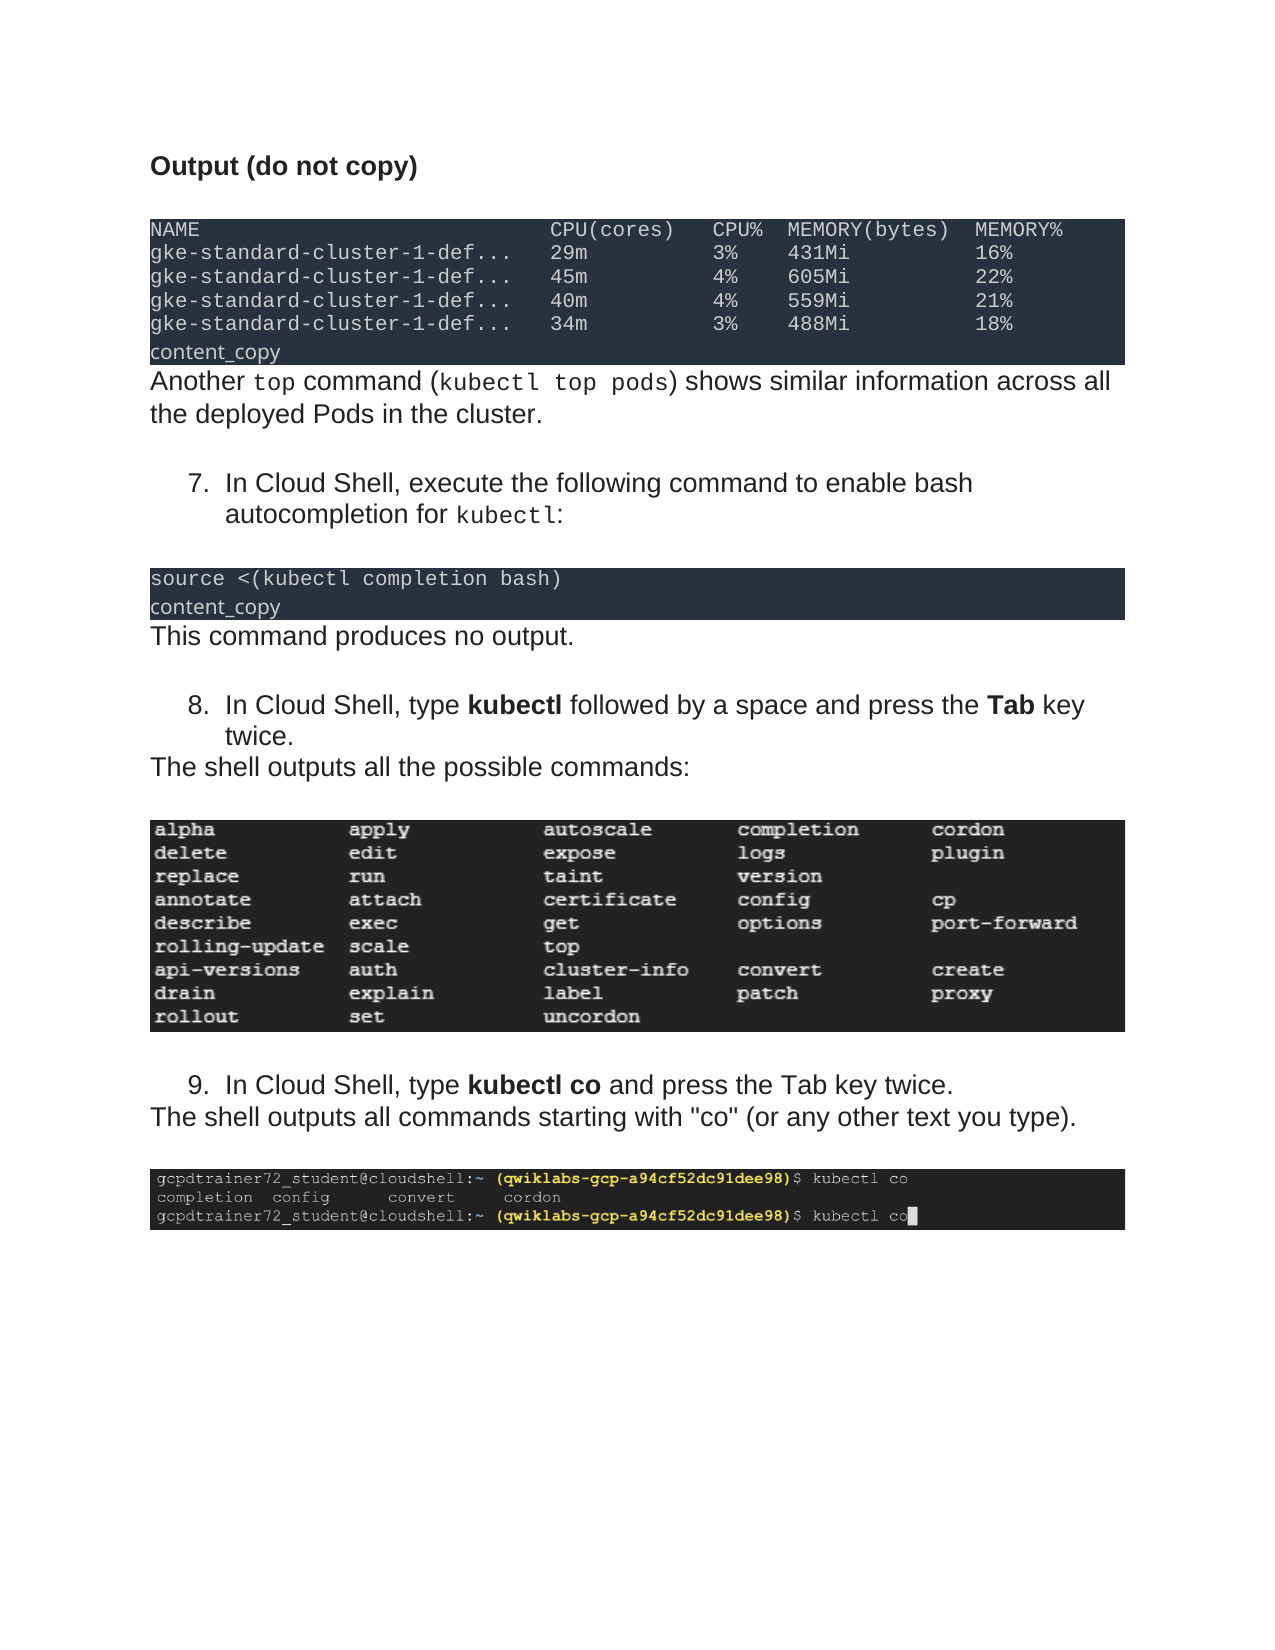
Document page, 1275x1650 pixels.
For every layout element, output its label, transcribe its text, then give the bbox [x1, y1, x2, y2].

text Output (do not copy) [150, 150, 1125, 181]
text source <(kubectl completion bash) [150, 568, 1125, 592]
list In Cloud Shell, execute the following command to enable bash autocompletion for kubectl: [187, 467, 1125, 531]
text gke-standard-cluster-1-def... 29m 3% 431Mi 16% [150, 242, 1125, 266]
picture [150, 820, 1125, 1032]
text The shell outputs all commands starting with "co" (or any other text you type). [150, 1101, 1125, 1132]
text gke-standard-cluster-1-def... 45m 4% 605Mi 22% [150, 266, 1125, 290]
text This command produces no output. [150, 620, 1125, 651]
list In Cloud Shell, type kubectl followed by a space and press the Tab key twice. [187, 689, 1125, 751]
picture [150, 1169, 1125, 1230]
list In Cloud Shell, type kubectl co and press the Tab key twice. [187, 1069, 1125, 1101]
text NAME CPU(cores) CPU% MEMORY(bytes) MEMORY% [150, 219, 1125, 242]
text gke-standard-cluster-1-def... 34m 3% 488Mi 18% [150, 313, 1125, 337]
text The shell outputs all the possible commands: [150, 751, 1125, 783]
text content_copy [150, 592, 1125, 620]
text gke-standard-cluster-1-def... 40m 4% 559Mi 21% [150, 290, 1125, 313]
text Another top command (kubectl top pods) shows similar information across all the deployed Pods in the cluster. [150, 365, 1125, 429]
text content_copy [150, 337, 1125, 365]
